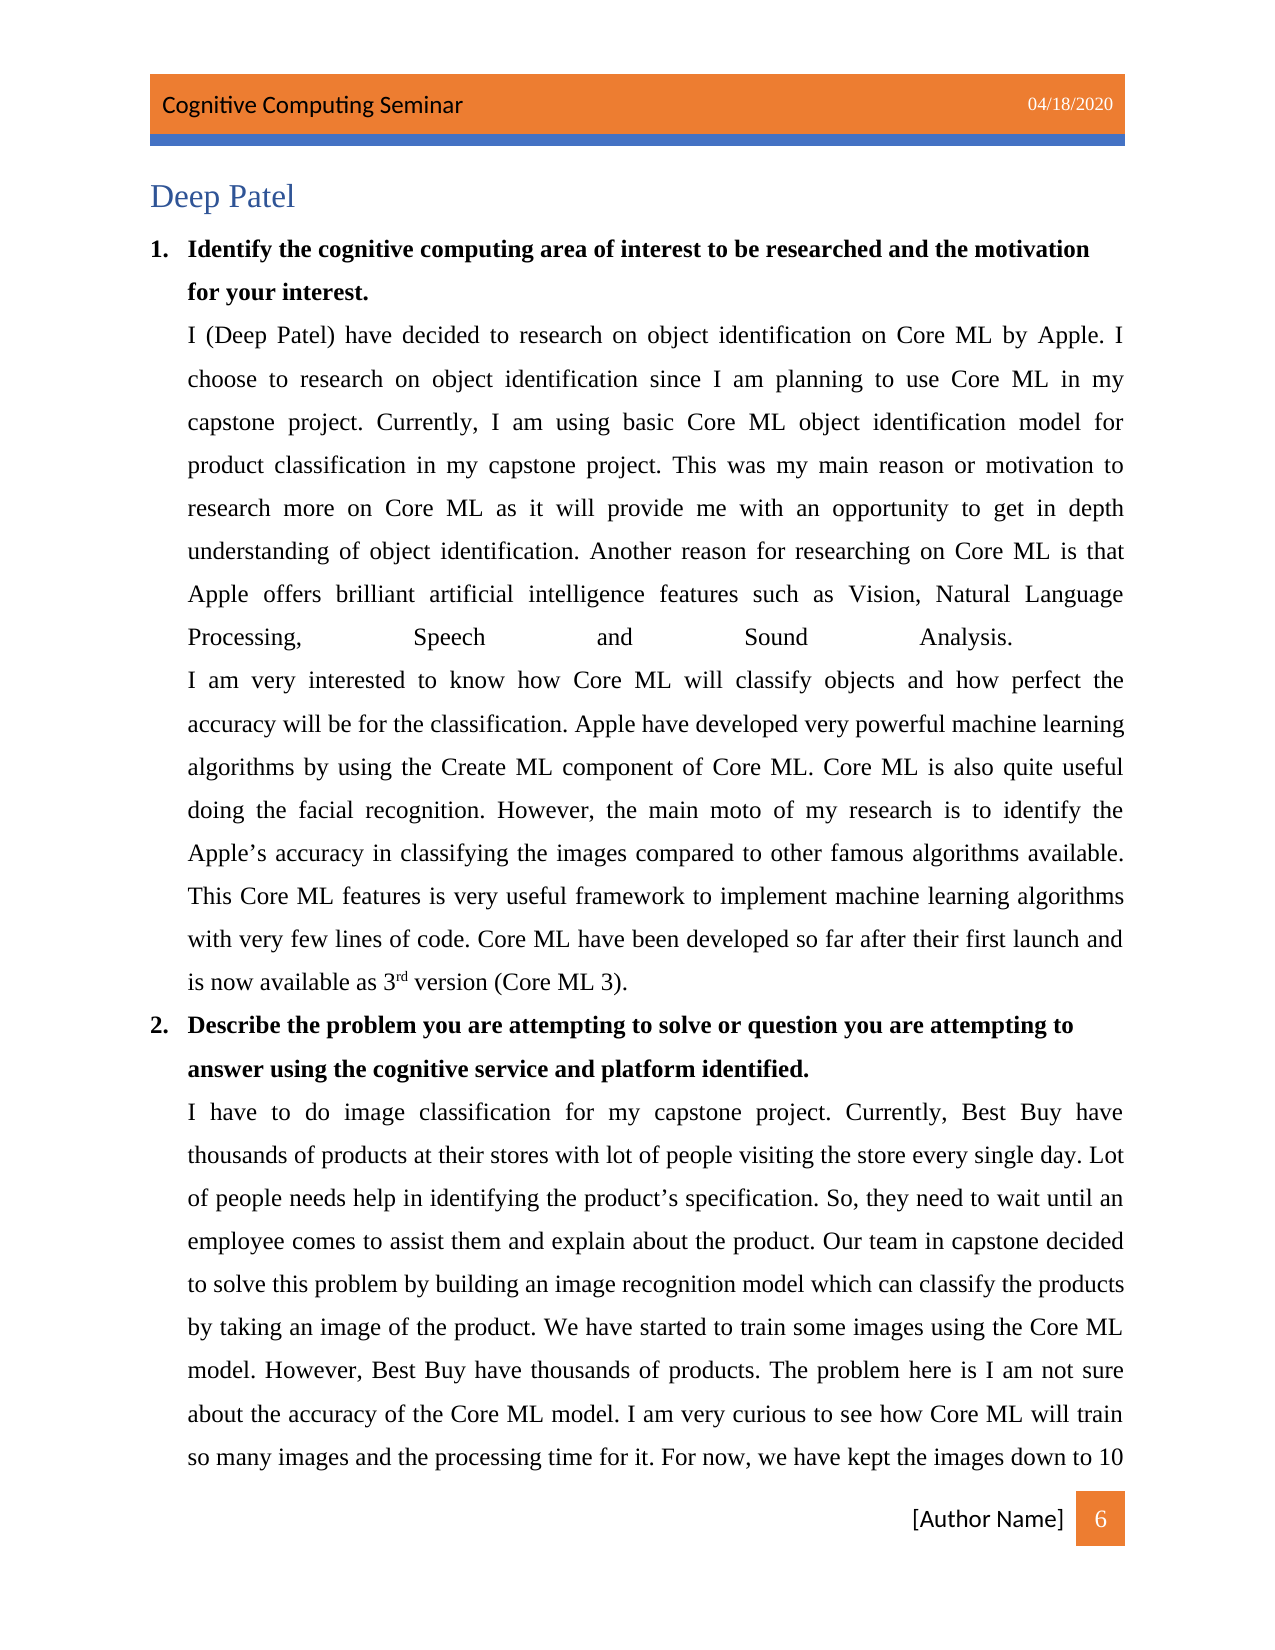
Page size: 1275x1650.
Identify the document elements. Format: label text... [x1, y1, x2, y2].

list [187, 1097, 1125, 1471]
subtitle Deep Patel [150, 177, 1125, 215]
text I (Deep Patel) have decided to research on object identification on Core ML by Apple. I choose to research on object identification since I am planning to use Core ML in my capstone project. Currently, I am using basic Core ML object identification model for product classification in my capstone project. This was my main reason or motivation to research more on Core ML as it will provide me with an opportunity to get in depth understanding of object identification. Another reason for researching on Core ML is that Apple offers brilliant artificial intelligence features such as Vision, Natural Language Processing, Speech and Sound Analysis. I am very interested to know how Core ML will classify objects and how perfect the accuracy will be for the classification. Apple have developed very powerful machine learning algorithms by using the Create ML component of Core ML. Core ML is also quite useful doing the facial recognition. However, the main moto of my research is to identify the Apple’s accuracy in classifying the images compared to other famous algorithms available. This Core ML features is very useful framework to implement machine learning algorithms with very few lines of code. Core ML have been developed so far after their first launch and is now available as 3rd version (Core ML 3). [187, 321, 1125, 996]
list Describe the problem you are attempting to solve or question you are attempting to answer using the cognitive service and platform identified. [150, 1011, 1125, 1082]
list Identify the cognitive computing area of interest to be researched and the motivation for your interest. [150, 234, 1125, 306]
